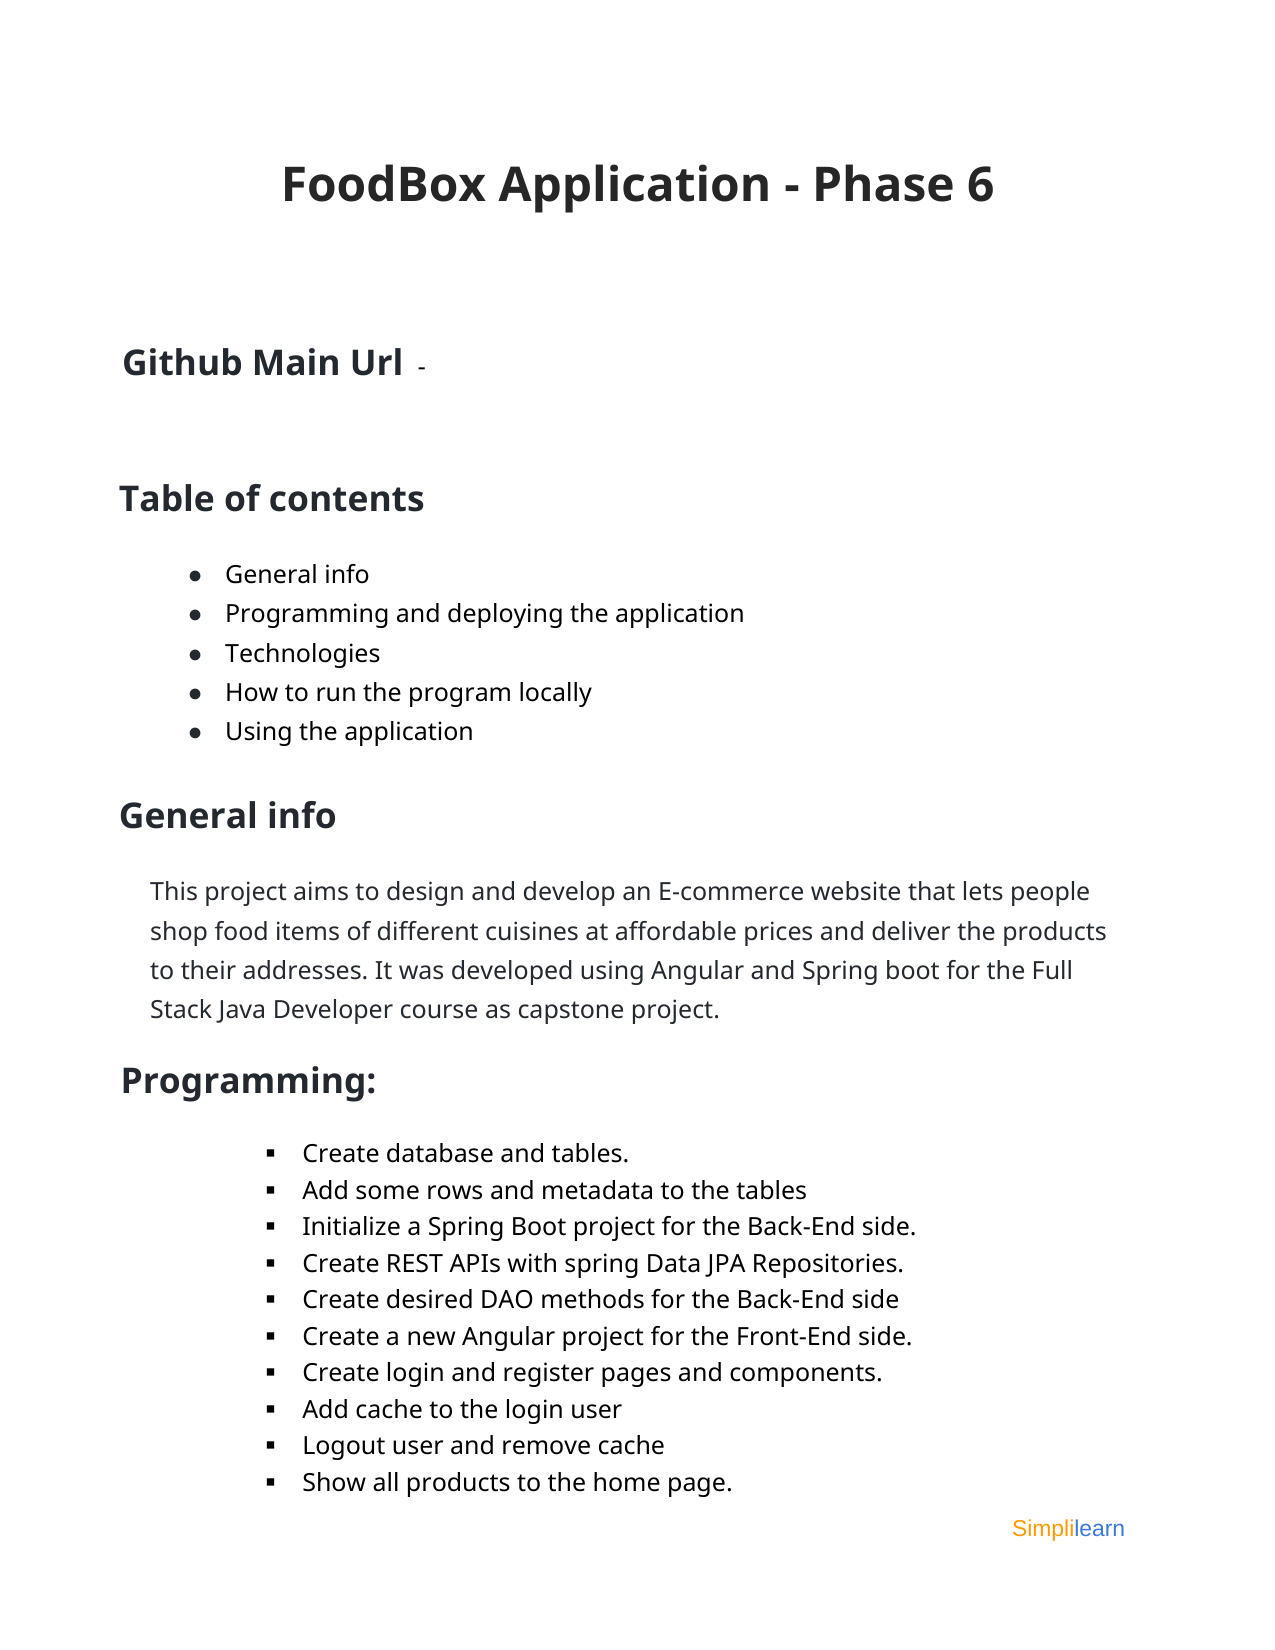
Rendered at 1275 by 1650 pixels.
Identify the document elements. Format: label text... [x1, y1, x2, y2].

list Programming and deploying the application [187, 596, 1125, 630]
list General info [187, 557, 1125, 591]
list Create desired DAO methods for the Back-End side [264, 1282, 1125, 1316]
text FoodBox Application - Phase 6 [150, 150, 1125, 215]
subtitle Table of contents [119, 473, 1125, 532]
list Logout user and remove cache [264, 1428, 1125, 1462]
list Show all products to the home page. [264, 1464, 1125, 1498]
list Create a new Angular project for the Front-End side. [264, 1318, 1125, 1352]
subtitle General info [119, 790, 1125, 849]
list Technologies [187, 635, 1125, 669]
list Using the application [187, 714, 1125, 748]
list Add some rows and metadata to the tables [264, 1172, 1125, 1207]
list Create REST APIs with spring Data JPA Repositories. [264, 1245, 1125, 1279]
list Initialize a Spring Boot project for the Back-End side. [264, 1209, 1125, 1243]
list How to run the program locally [187, 674, 1125, 708]
text This project aims to design and develop an E-commerce website that lets people shop food items of different cuisines at affordable prices and deliver the products to their addresses. It was developed using Angular and Spring boot for the Full Stack Java Developer course as capstone project. [150, 874, 1125, 1026]
list Create login and register pages and components. [264, 1355, 1125, 1389]
list Create database and tables. [264, 1136, 1125, 1170]
text Programming: [120, 1056, 1125, 1104]
list Add cache to the login user [264, 1391, 1125, 1425]
subtitle Github Main Url - [122, 338, 1125, 386]
